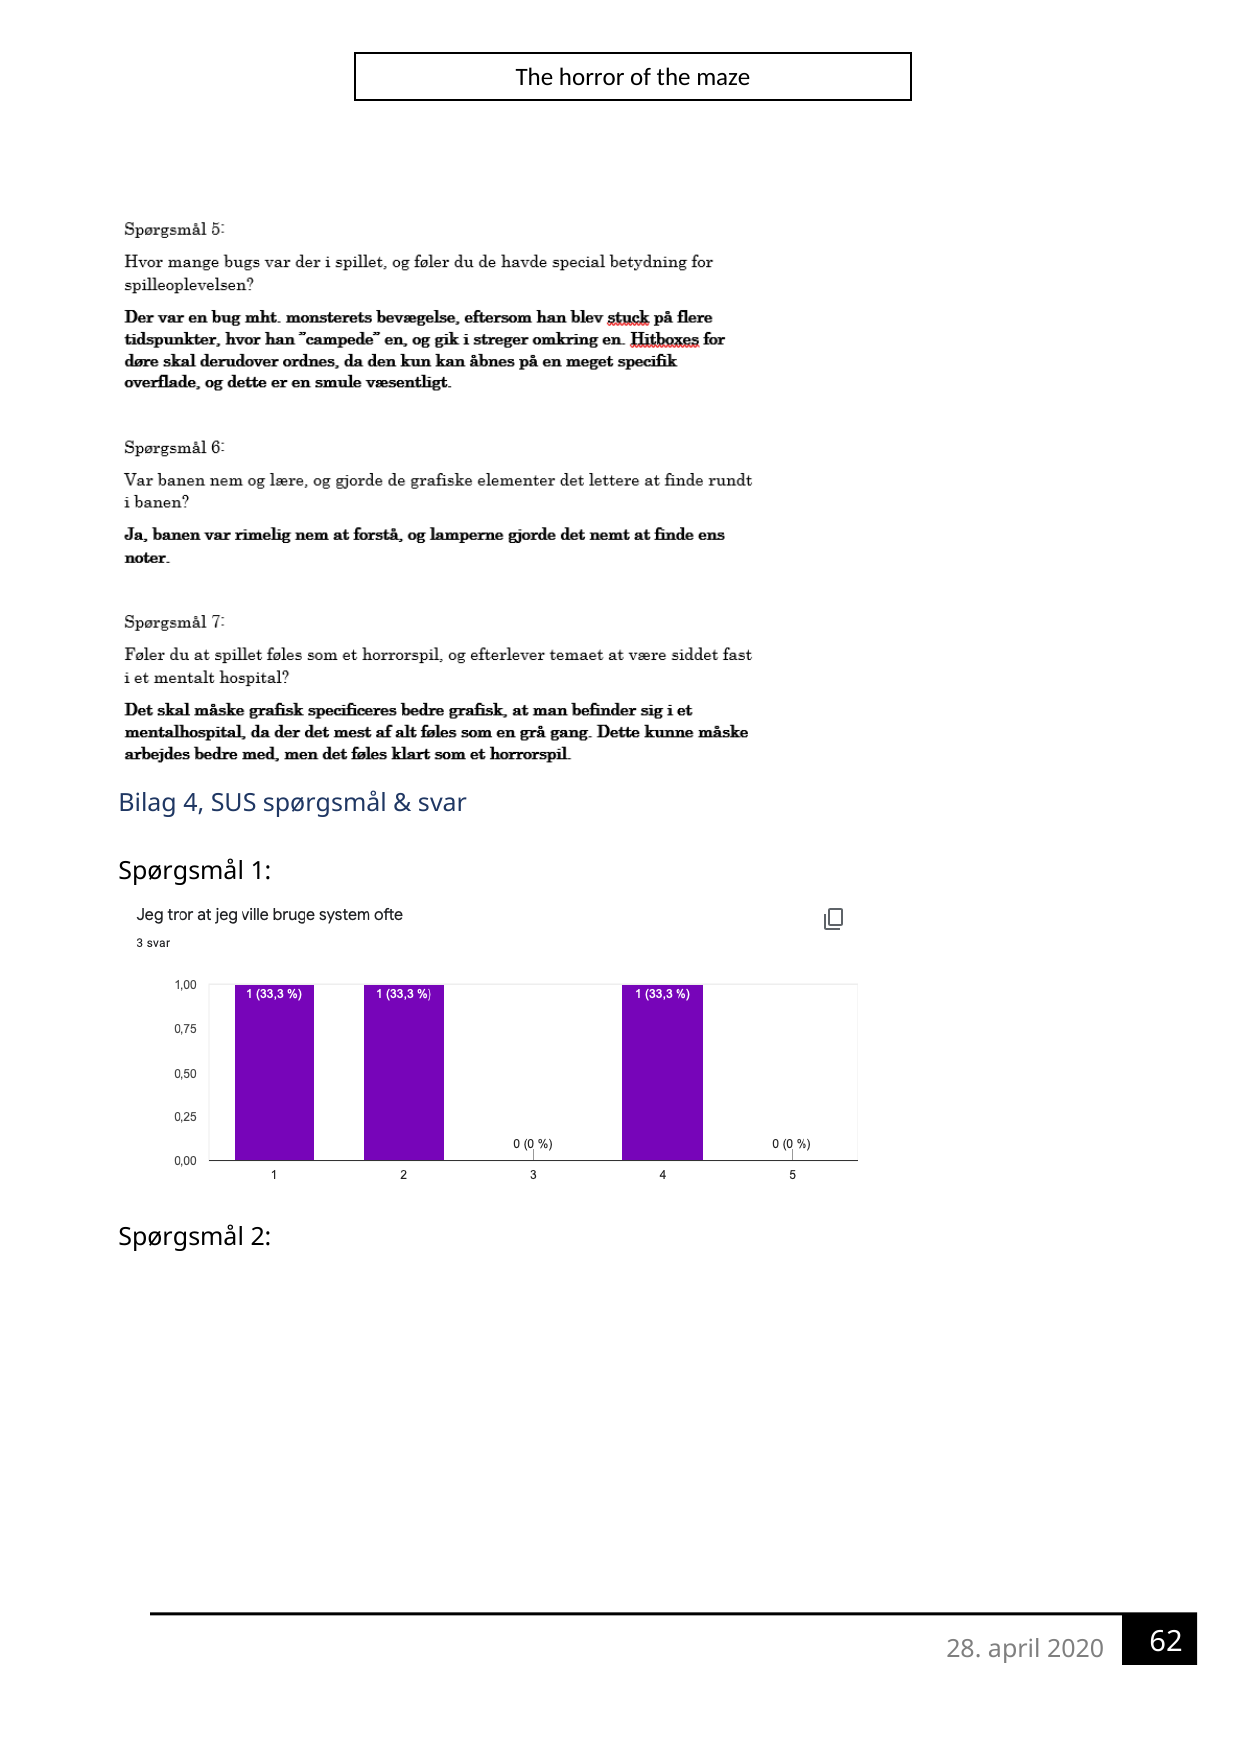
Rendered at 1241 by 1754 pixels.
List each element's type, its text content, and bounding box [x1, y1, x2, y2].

picture [118, 216, 773, 776]
picture [118, 886, 866, 1219]
text Spørgsmål 2: [118, 1219, 1122, 1253]
text Spørgsmål 1: [118, 852, 1122, 886]
subtitle Bilag 4, SUS spørgsmål & svar [118, 784, 1122, 818]
